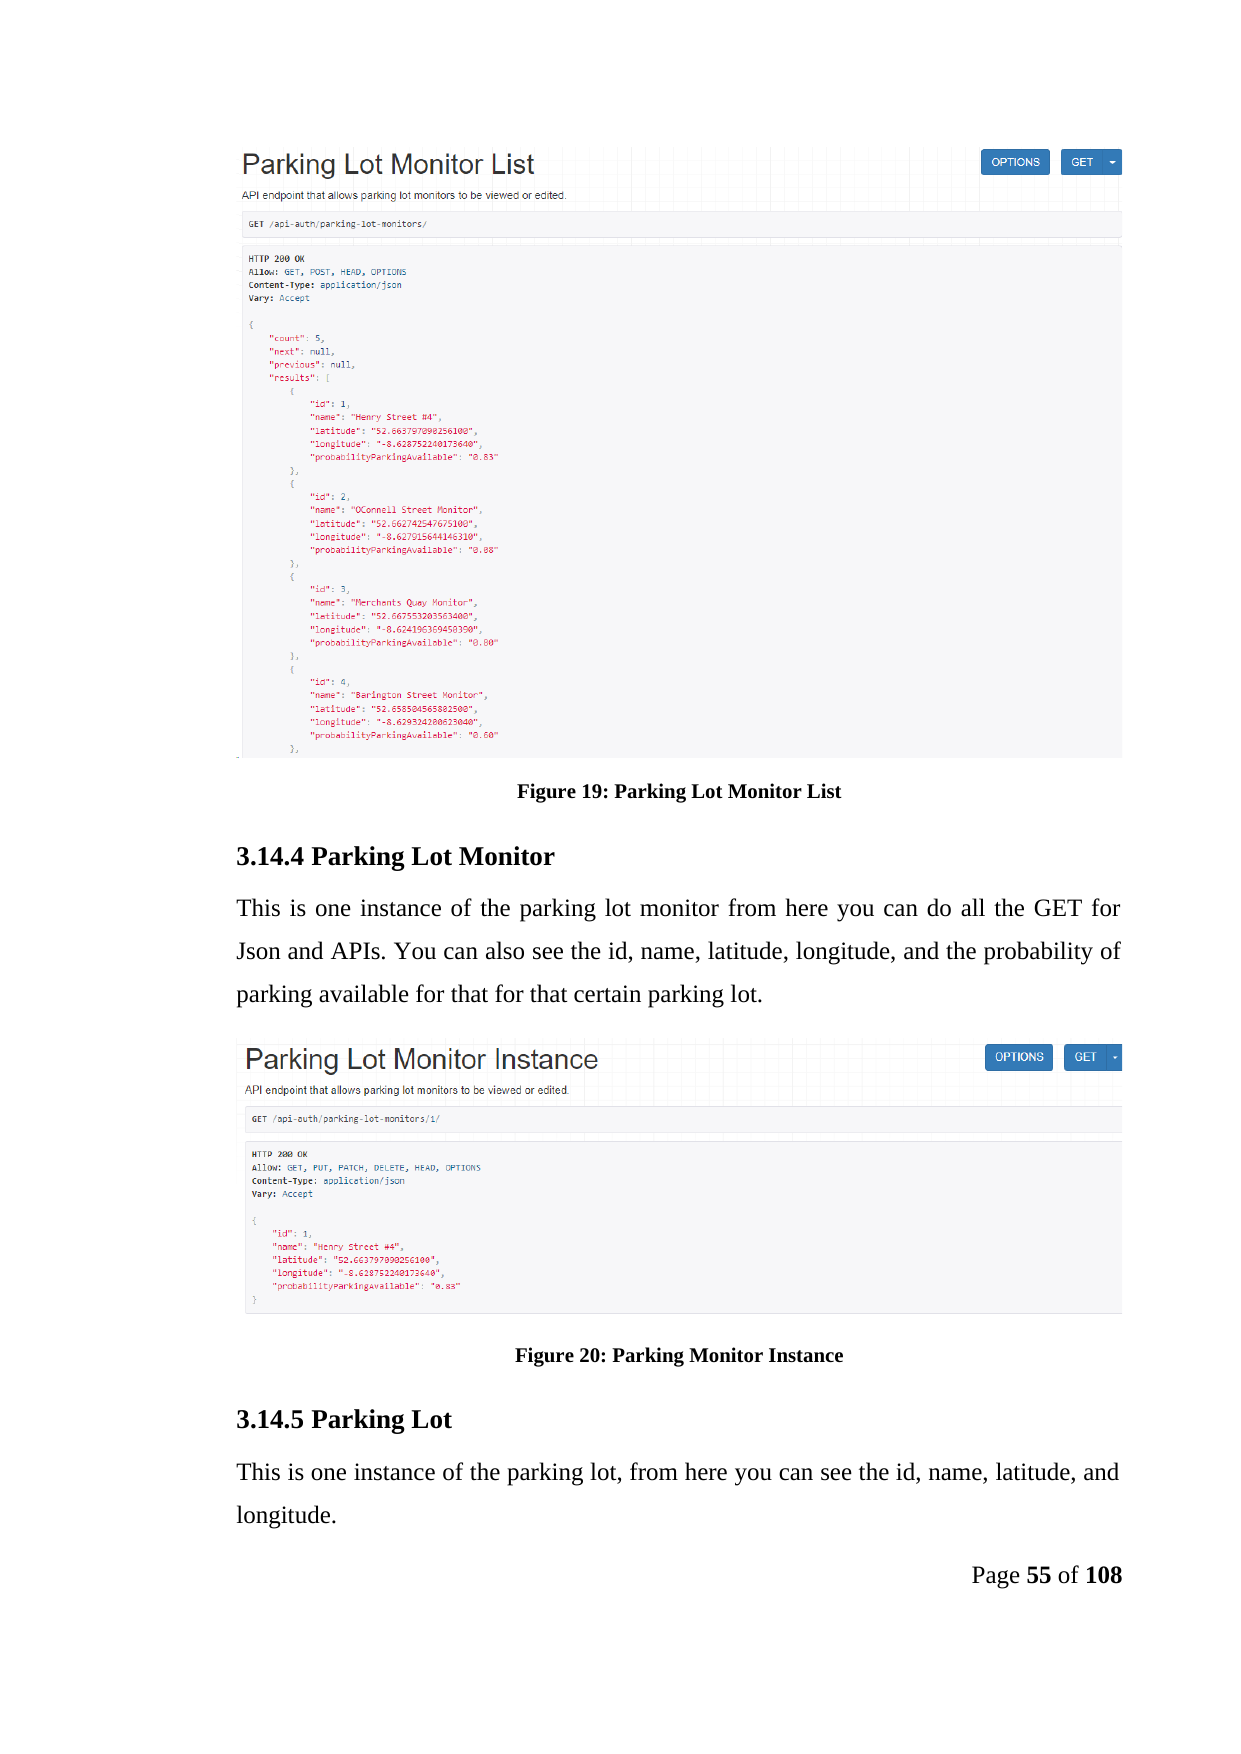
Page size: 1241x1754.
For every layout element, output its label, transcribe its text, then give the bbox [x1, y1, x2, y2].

subtitle Parking Lot Monitor [236, 840, 1122, 871]
subtitle Parking Lot [236, 1404, 1122, 1435]
text This is one instance of the parking lot, from here you can see the id, name, latitude, and longitude. [236, 1457, 1122, 1528]
picture [236, 147, 1123, 758]
text This is one instance of the parking lot monitor from here you can do all the GET for Json and APIs. You can also see the id, name, latitude, longitude, and the probability of parking available for that for that certain parking lot. [236, 893, 1122, 1008]
picture [236, 1038, 1123, 1322]
